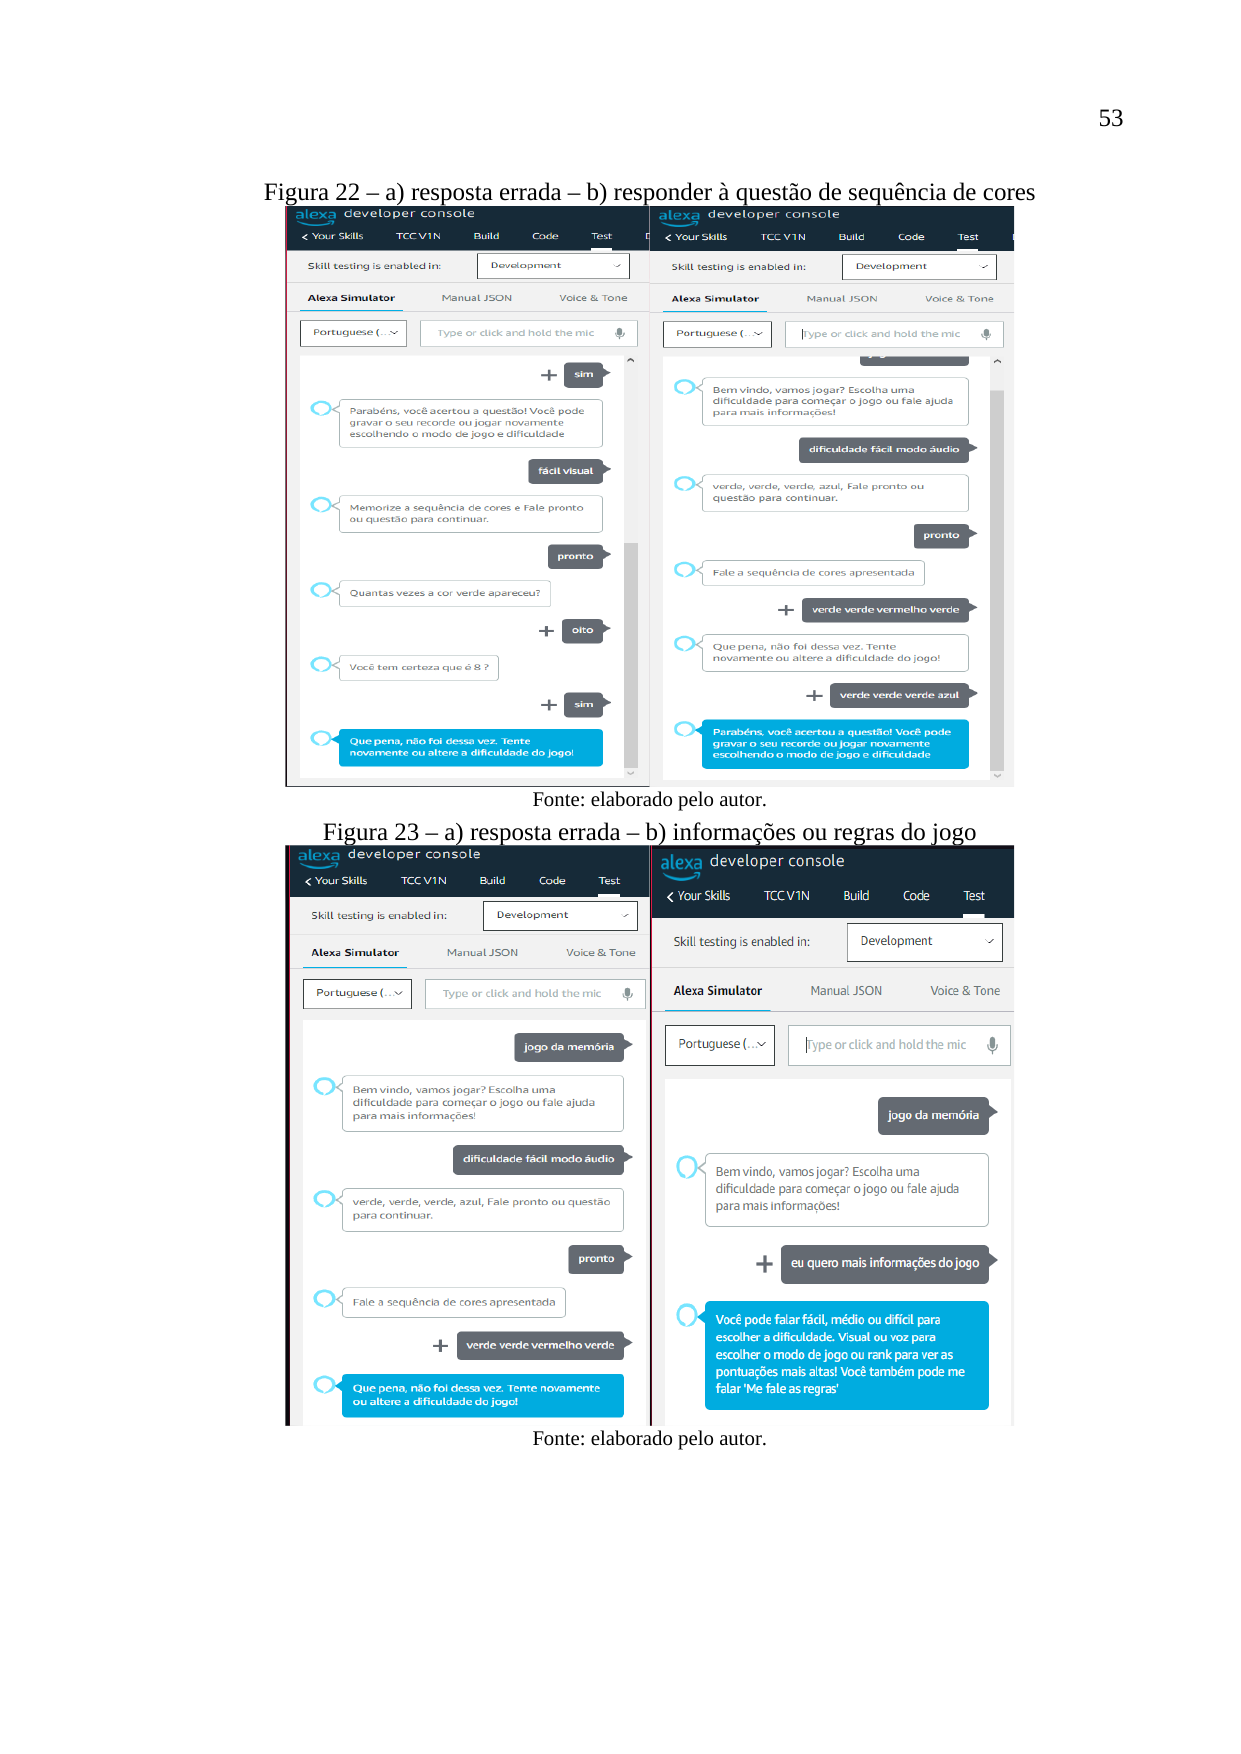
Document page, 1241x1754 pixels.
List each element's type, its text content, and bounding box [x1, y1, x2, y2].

text Figura 23 – a) resposta errada – b) informações ou regras do jogo [177, 817, 1122, 846]
text Fonte: elaborado pelo autor. [177, 786, 1122, 811]
picture [285, 206, 1015, 787]
text Fonte: elaborado pelo autor. [177, 1426, 1122, 1450]
picture [285, 845, 1015, 1426]
text Figura 22 – a) resposta errada – b) responder à questão de sequência de cores [177, 177, 1122, 206]
